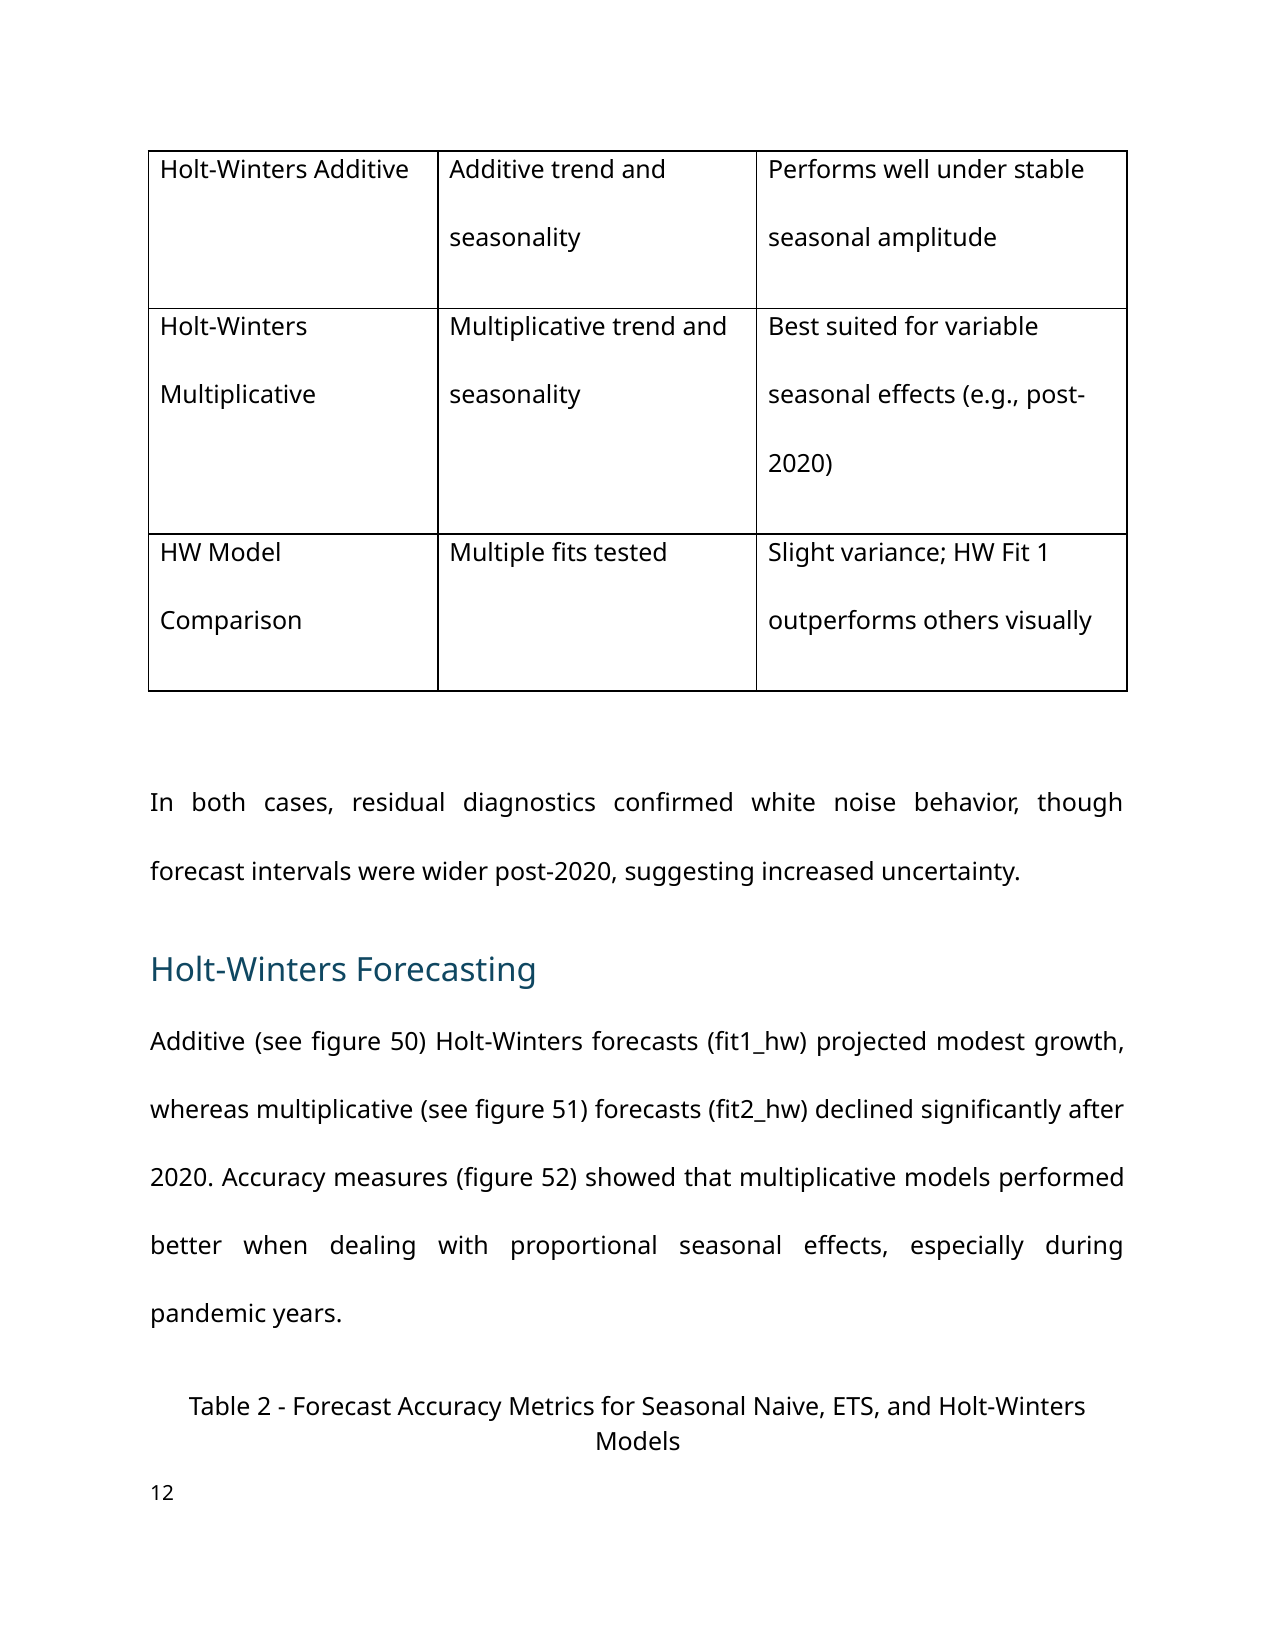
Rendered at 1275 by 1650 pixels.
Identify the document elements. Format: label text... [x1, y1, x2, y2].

table_cell Additive trend and seasonality [439, 152, 756, 307]
text Table 2 - Forecast Accuracy Metrics for Seasonal Naive, ETS, and Holt-Winters Models [150, 1389, 1125, 1457]
table_cell Holt-Winters Additive [149, 152, 437, 307]
table_cell Best suited for variable seasonal effects (e.g., post-2020) [757, 309, 1126, 533]
table_cell HW Model Comparison [149, 535, 437, 690]
table_cell Multiplicative trend and seasonality [439, 309, 756, 533]
text In both cases, residual diagnostics confirmed white noise behavior, though forecast intervals were wider post-2020, suggesting increased uncertainty. [150, 785, 1125, 887]
table_cell Holt-Winters Multiplicative [149, 309, 437, 533]
table_cell Performs well under stable seasonal amplitude [757, 152, 1126, 307]
table_cell Multiple fits tested [439, 535, 756, 690]
table_cell Slight variance; HW Fit 1 outperforms others visually [757, 535, 1126, 690]
text Holt-Winters Forecasting [150, 946, 1125, 992]
text Additive (see figure 50) Holt-Winters forecasts (fit1_hw) projected modest growth, whereas multiplicative (see figure 51) forecasts (fit2_hw) declined significantly after 2020. Accuracy measures (figure 52) showed that multiplicative models performed better when dealing with proportional seasonal effects, especially during pandemic years. [150, 1023, 1125, 1330]
